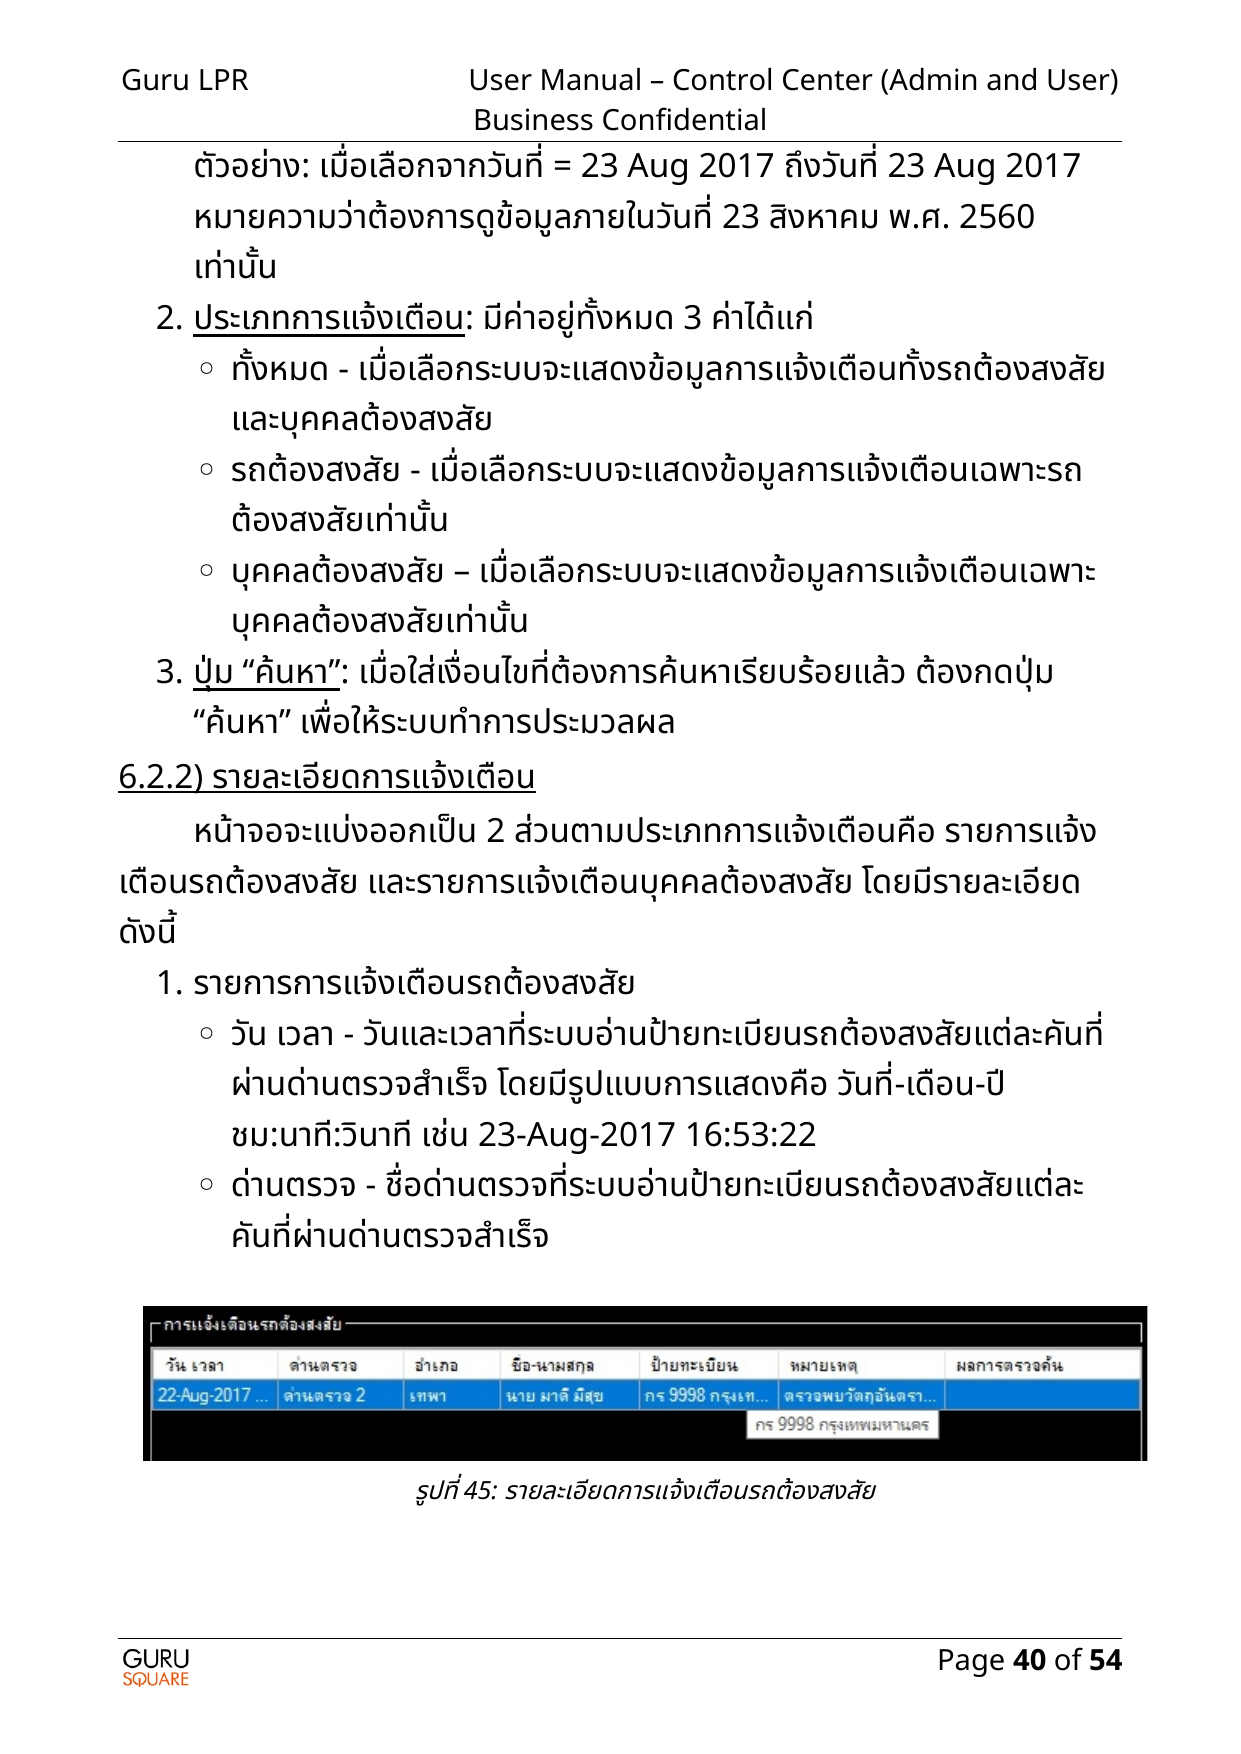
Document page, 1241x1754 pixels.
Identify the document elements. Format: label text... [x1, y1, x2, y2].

list ปุ่ม “ค้นหา”: เมื่อใส่เงื่อนไขที่ต้องการค้นหาเรียบร้อยแล้ว ต้องกดปุ่ม “ค้นหา” เพื่อให้ระบบทำการประมวลผล [156, 647, 1122, 748]
picture [121, 1646, 191, 1688]
text หน้าจอจะแบ่งออกเป็น 2 ส่วนตามประเภทการแจ้งเตือนคือ รายการแจ้งเตือนรถต้องสงสัย และรายการแจ้งเตือนบุคคลต้องสงสัย โดยมีรายละเอียดดังนี้ [118, 807, 1122, 959]
list รายการการแจ้งเตือนรถต้องสงสัย [156, 959, 1122, 1009]
list รถต้องสงสัย - เมื่อเลือกระบบจะแสดงข้อมูลการแจ้งเตือนเฉพาะรถต้องสงสัยเท่านั้น [193, 446, 1122, 547]
list ประเภทการแจ้งเตือน: มีค่าอยู่ทั้งหมด 3 ค่าได้แก่ [156, 294, 1122, 344]
list ด่านตรวจ - ชื่อด่านตรวจที่ระบบอ่านป้ายทะเบียนรถต้องสงสัยแต่ละคันที่ผ่านด่านตรวจสำเร็จ [193, 1161, 1122, 1262]
text ตัวอย่าง: เมื่อเลือกจากวันที่ = 23 Aug 2017 ถึงวันที่ 23 Aug 2017 หมายความว่าต้องการดูข้อมูลภายในวันที่ 23 สิงหาคม พ.ศ. 2560 เท่านั้น [193, 142, 1122, 294]
picture [143, 1306, 1148, 1461]
list ทั้งหมด - เมื่อเลือกระบบจะแสดงข้อมูลการแจ้งเตือนทั้งรถต้องสงสัยและบุคคลต้องสงสัย [193, 344, 1122, 446]
subtitle 6.2.2) รายละเอียดการแจ้งเตือน [118, 753, 1122, 803]
list วัน เวลา - วันและเวลาที่ระบบอ่านป้ายทะเบียนรถต้องสงสัยแต่ละคันที่ผ่านด่านตรวจสำเร็จ โดยมีรูปแบบการแสดงคือ วันที่-เดือน-ปี ชม:นาที:วินาที เช่น 23-Aug-2017 16:53:22 [193, 1009, 1122, 1161]
list บุคคลต้องสงสัย – เมื่อเลือกระบบจะแสดงข้อมูลการแจ้งเตือนเฉพาะบุคคลต้องสงสัยเท่านั้น [193, 547, 1122, 647]
